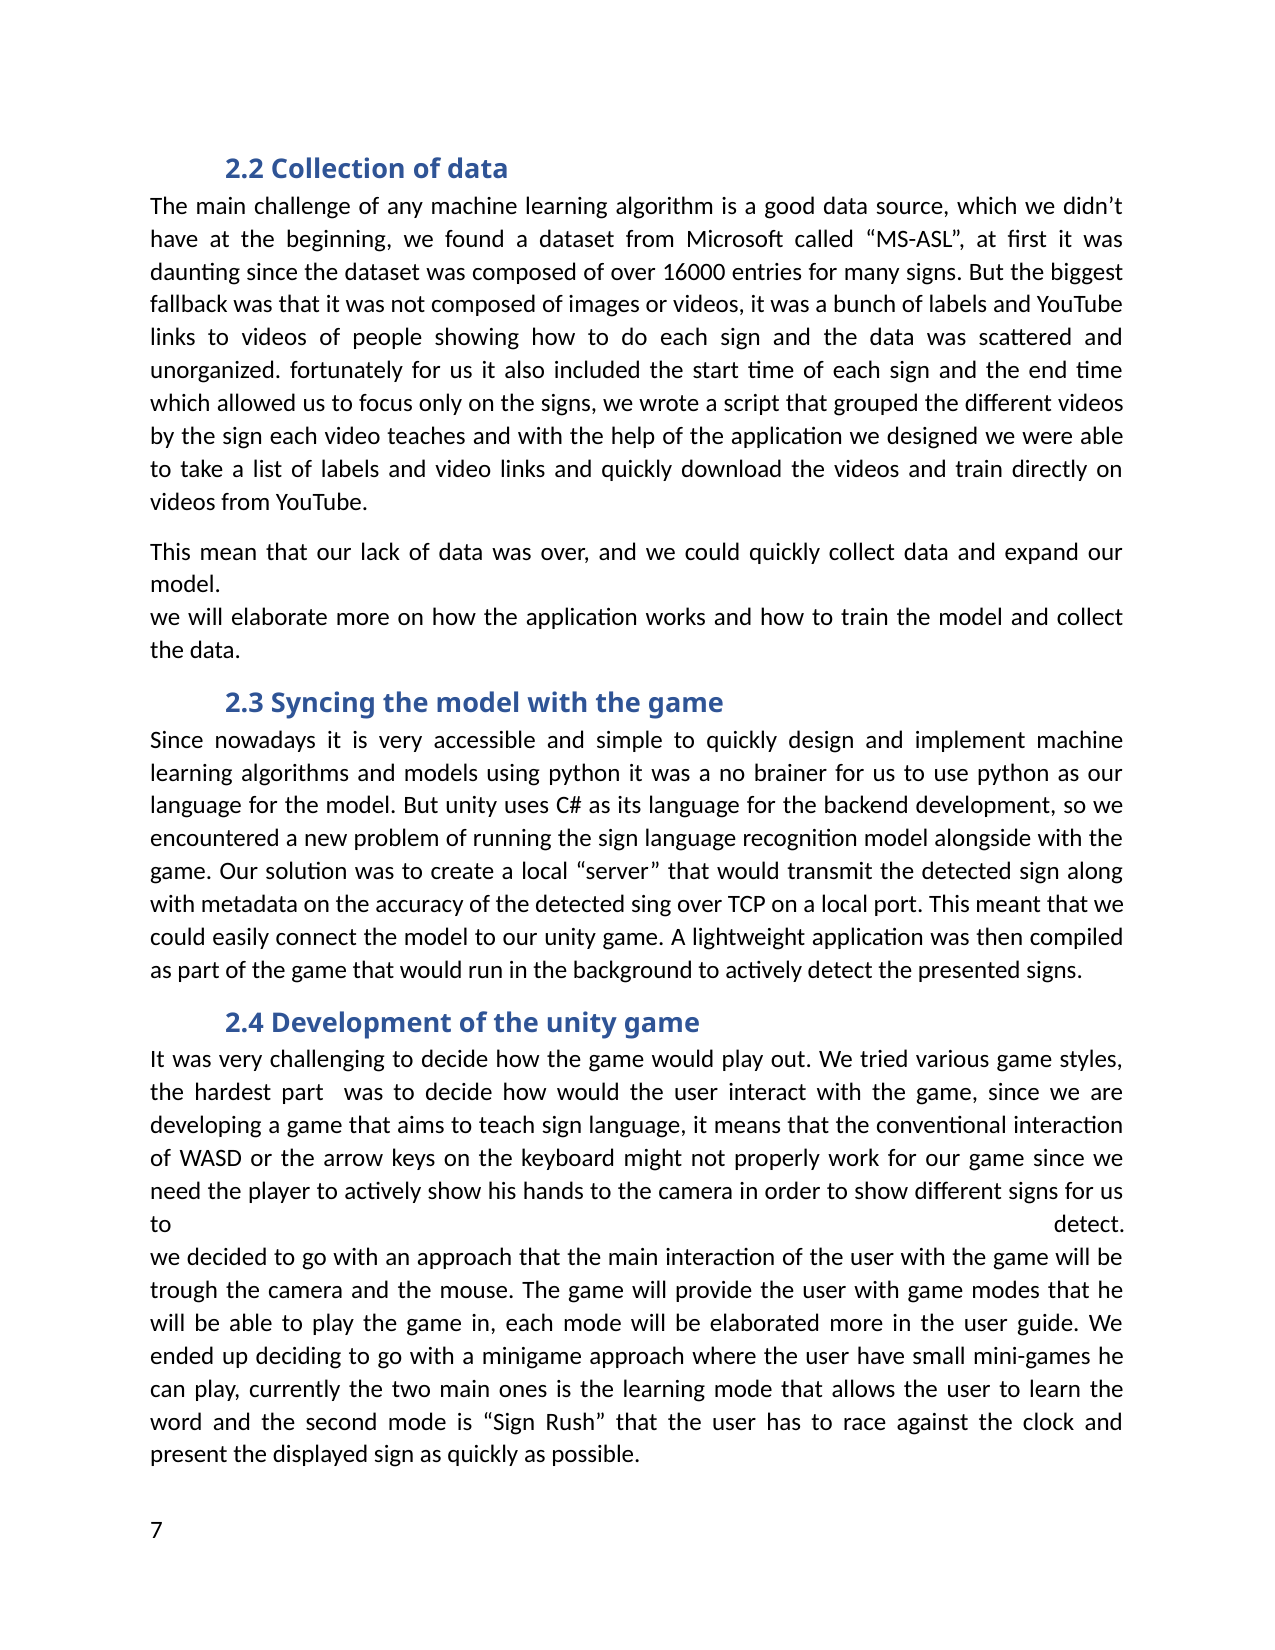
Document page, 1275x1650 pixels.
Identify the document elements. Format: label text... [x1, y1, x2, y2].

subtitle 2.3 Syncing the model with the game [225, 684, 1125, 721]
subtitle 2.2 Collection of data [225, 150, 1125, 187]
text The main challenge of any machine learning algorithm is a good data source, which we didn’t have at the beginning, we found a dataset from Microsoft called “MS-ASL”, at first it was daunting since the dataset was composed of over 16000 entries for many signs. But the biggest fallback was that it was not composed of images or videos, it was a bunch of labels and YouTube links to videos of people showing how to do each sign and the data was scattered and unorganized. fortunately for us it also included the start time of each sign and the end time which allowed us to focus only on the signs, we wrote a script that grouped the different videos by the sign each video teaches and with the help of the application we designed we were able to take a list of labels and video links and quickly download the videos and train directly on videos from YouTube. [150, 190, 1125, 517]
text It was very challenging to decide how the game would play out. We tried various game styles, the hardest part was to decide how would the user interact with the game, since we are developing a game that aims to teach sign language, it means that the conventional interaction of WASD or the arrow keys on the keyboard might not properly work for our game since we need the player to actively show his hands to the camera in order to show different signs for us to detect. we decided to go with an approach that the main interaction of the user with the game will be trough the camera and the mouse. The game will provide the user with game modes that he will be able to play the game in, each mode will be elaborated more in the user guide. We ended up deciding to go with a minigame approach where the user have small mini-games he can play, currently the two main ones is the learning mode that allows the user to learn the word and the second mode is “Sign Rush” that the user has to race against the clock and present the displayed sign as quickly as possible. [150, 1043, 1125, 1469]
text This mean that our lack of data was over, and we could quickly collect data and expand our model. we will elaborate more on how the application works and how to train the model and collect the data. [150, 536, 1125, 665]
subtitle 2.4 Development of the unity game [225, 1004, 1125, 1041]
text Since nowadays it is very accessible and simple to quickly design and implement machine learning algorithms and models using python it was a no brainer for us to use python as our language for the model. But unity uses C# as its language for the backend development, so we encountered a new problem of running the sign language recognition model alongside with the game. Our solution was to create a local “server” that would transmit the detected sign along with metadata on the accuracy of the detected sing over TCP on a local port. This meant that we could easily connect the model to our unity game. A lightweight application was then compiled as part of the game that would run in the background to actively detect the presented signs. [150, 724, 1125, 985]
